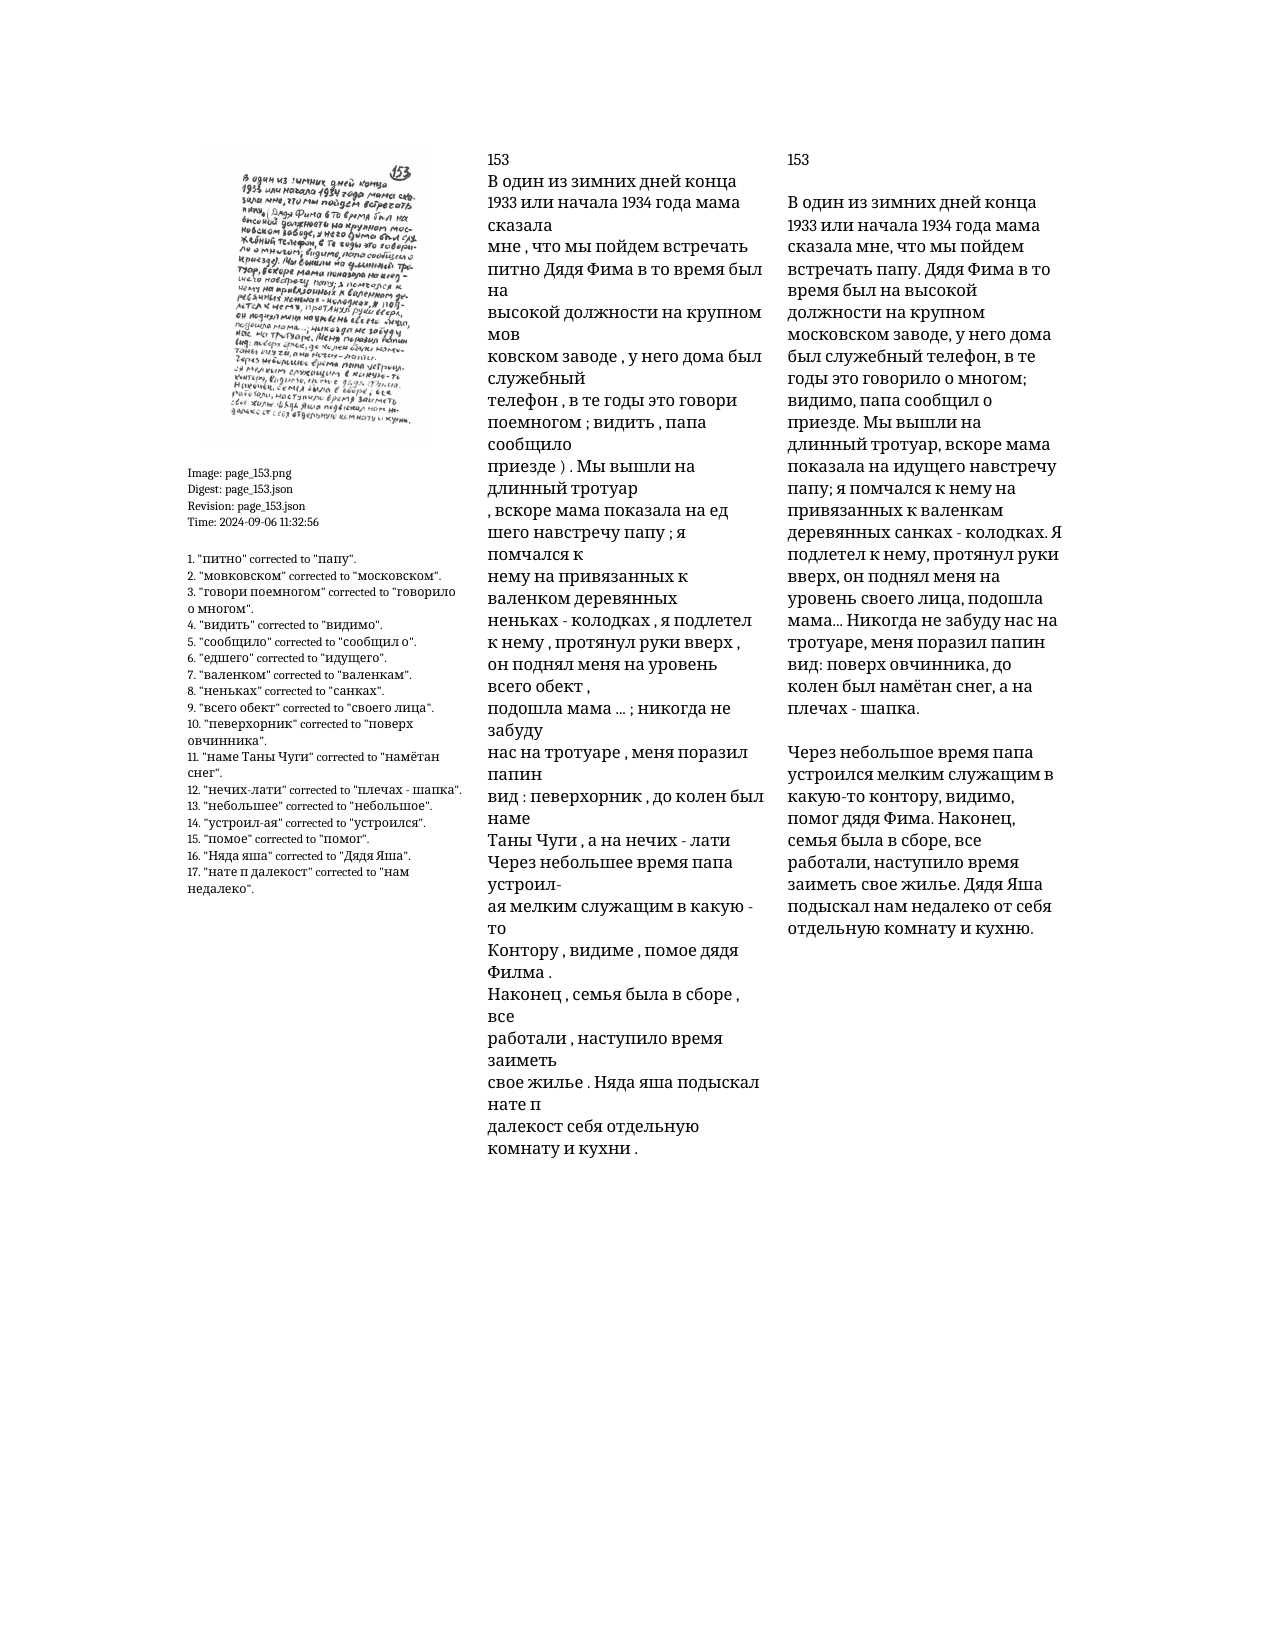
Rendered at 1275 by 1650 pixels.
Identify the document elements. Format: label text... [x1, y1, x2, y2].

table_header Image: page_153.png Digest: page_153.json Revision: page_153.json Time: 2024-09-06 11:32:56 1. "питно" corrected to "папу". 2. "мовковском" corrected to "московском". 3. "говори поемногом" corrected to "говорило о многом". 4. "видить" corrected to "видимо". 5. "сообщило" corrected to "сообщил о". 6. "едшего" corrected to "идущего". 7. "валенком" corrected to "валенкам". 8. "неньках" corrected to "санках". 9. "всего обект" corrected to "своего лица". 10. "певерхорник" corrected to "поверх овчинника". 11. "наме Таны Чуги" corrected to "намётан снег". 12. "нечих-лати" corrected to "плечах - шапка". 13. "небольшее" corrected to "небольшое". 14. "устроил-ая" corrected to "устроился". 15. "помое" corrected to "помог". 16. "Няда яша" corrected to "Дядя Яша". 17. "нате п далекост" corrected to "нам недалеко". [176, 150, 476, 1500]
picture [206, 150, 432, 442]
table_header 153 В один из зимних дней конца 1933 или начала 1934 года мама сказала мне, что мы пойдем встречать папу. Дядя Фима в то время был на высокой должности на крупном московском заводе, у него дома был служебный телефон, в те годы это говорило о многом; видимо, папа сообщил о приезде. Мы вышли на длинный тротуар, вскоре мама показала на идущего навстречу папу; я помчался к нему на привязанных к валенкам деревянных санках - колодках. Я подлетел к нему, протянул руки вверх, он поднял меня на уровень своего лица, подошла мама... Никогда не забуду нас на тротуаре, меня поразил папин вид: поверх овчинника, до колен был намётан снег, а на плечах - шапка. Через небольшое время папа устроился мелким служащим в какую-то контору, видимо, помог дядя Фима. Наконец, семья была в сборе, все работали, наступило время заиметь свое жилье. Дядя Яша подыскал нам недалеко от себя отдельную комнату и кухню. [776, 150, 1076, 1500]
table_header 153 В один из зимних дней конца 1933 или начала 1934 года мама сказала мне , что мы пойдем встречать питно Дядя Фима в то время был на высокой должности на крупном мов ковском заводе , у него дома был служебный телефон , в те годы это говори поемногом ; видить , папа сообщило приезде ) . Мы вышли на длинный тротуар , вскоре мама показала на ед шего навстречу папу ; я помчался к нему на привязанных к валенком деревянных неньках - колодках , я подлетел к нему , протянул руки вверх , он поднял меня на уровень всего обект , подошла мама ... ; никогда не забуду нас на тротуаре , меня поразил папин вид : певерхорник , до колен был наме Таны Чуги , а на нечих - лати Через небольшее время папа устроил- ая мелким служащим в какую - то Контору , видиме , помое дядя Филма . Наконец , семья была в сборе , все работали , наступило время заиметь свое жилье . Няда яша подыскал нате п далекост себя отдельную комнату и кухни . [476, 150, 776, 1500]
